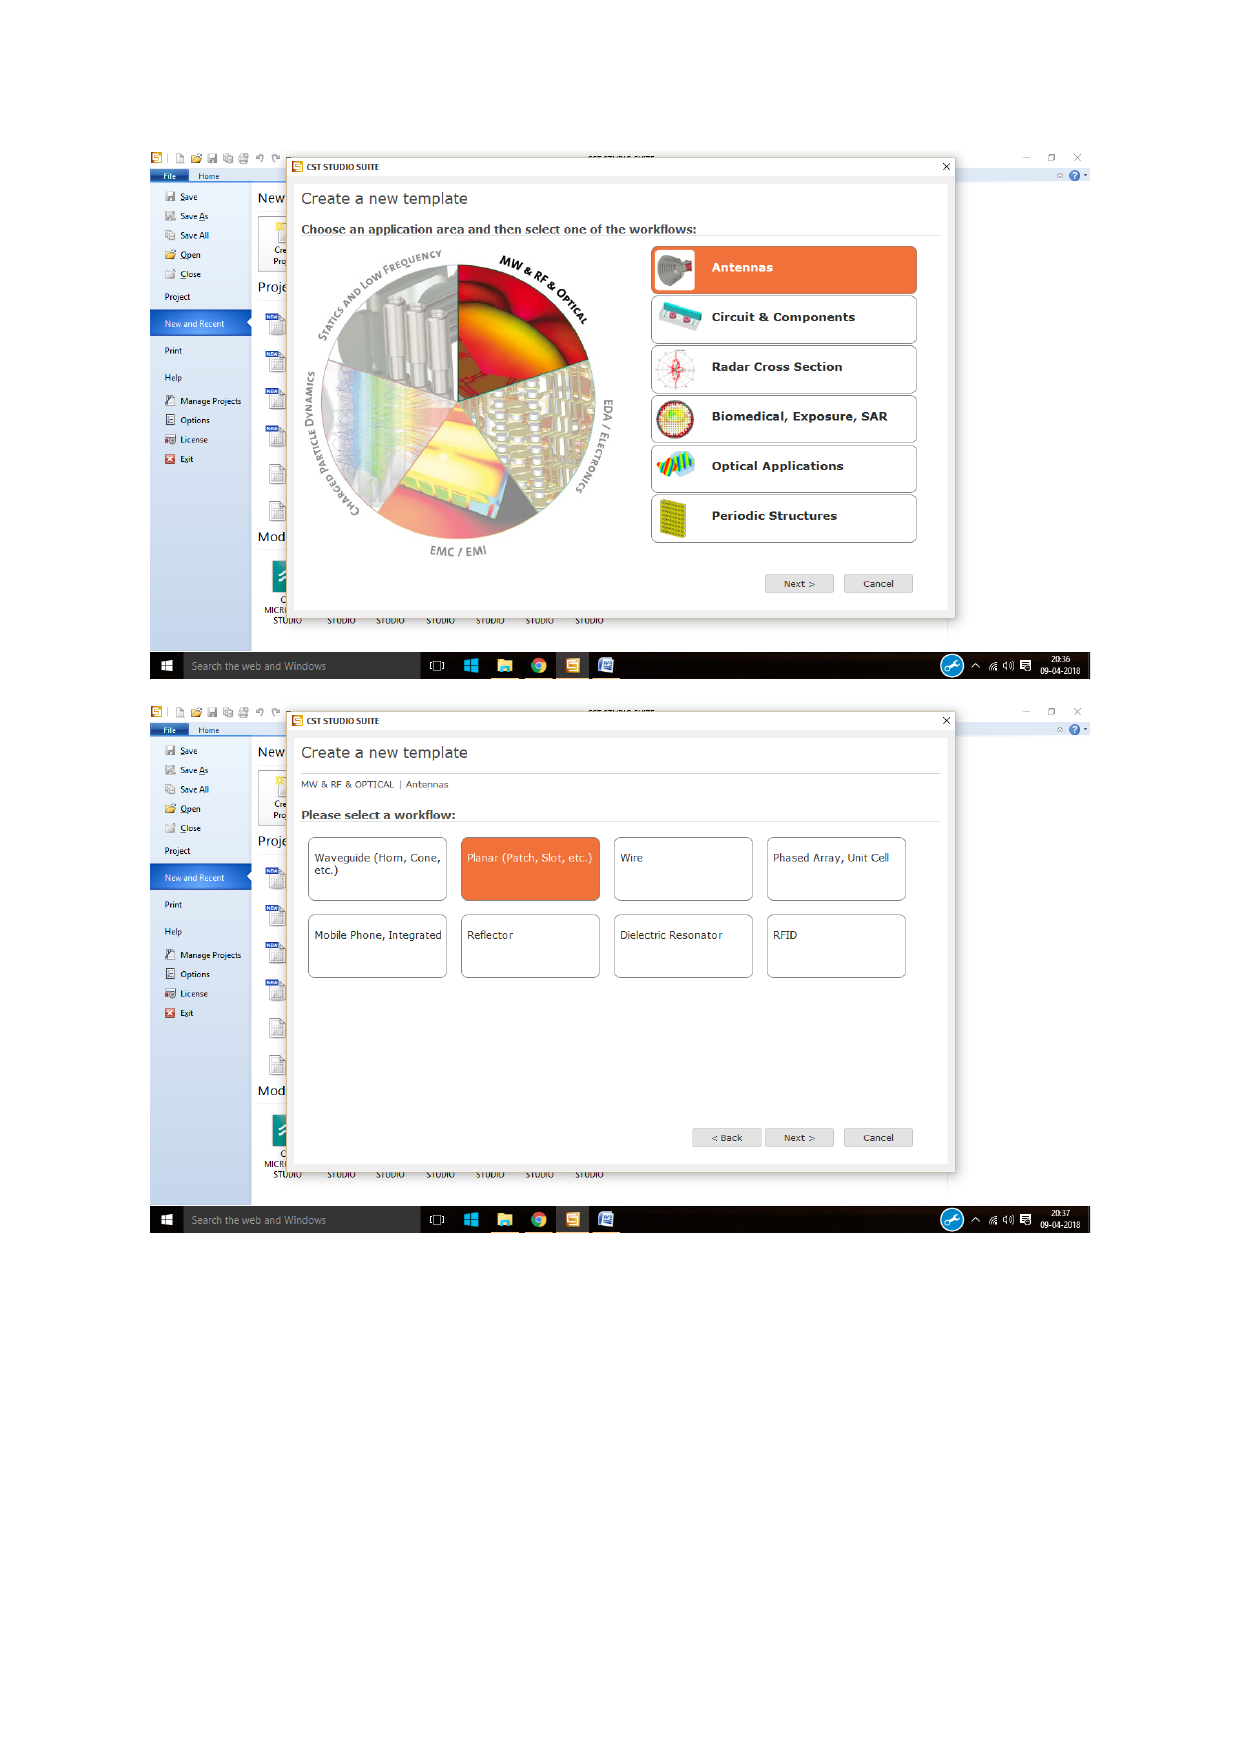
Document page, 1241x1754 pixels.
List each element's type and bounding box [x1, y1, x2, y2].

picture [150, 150, 1091, 679]
picture [150, 703, 1091, 1233]
